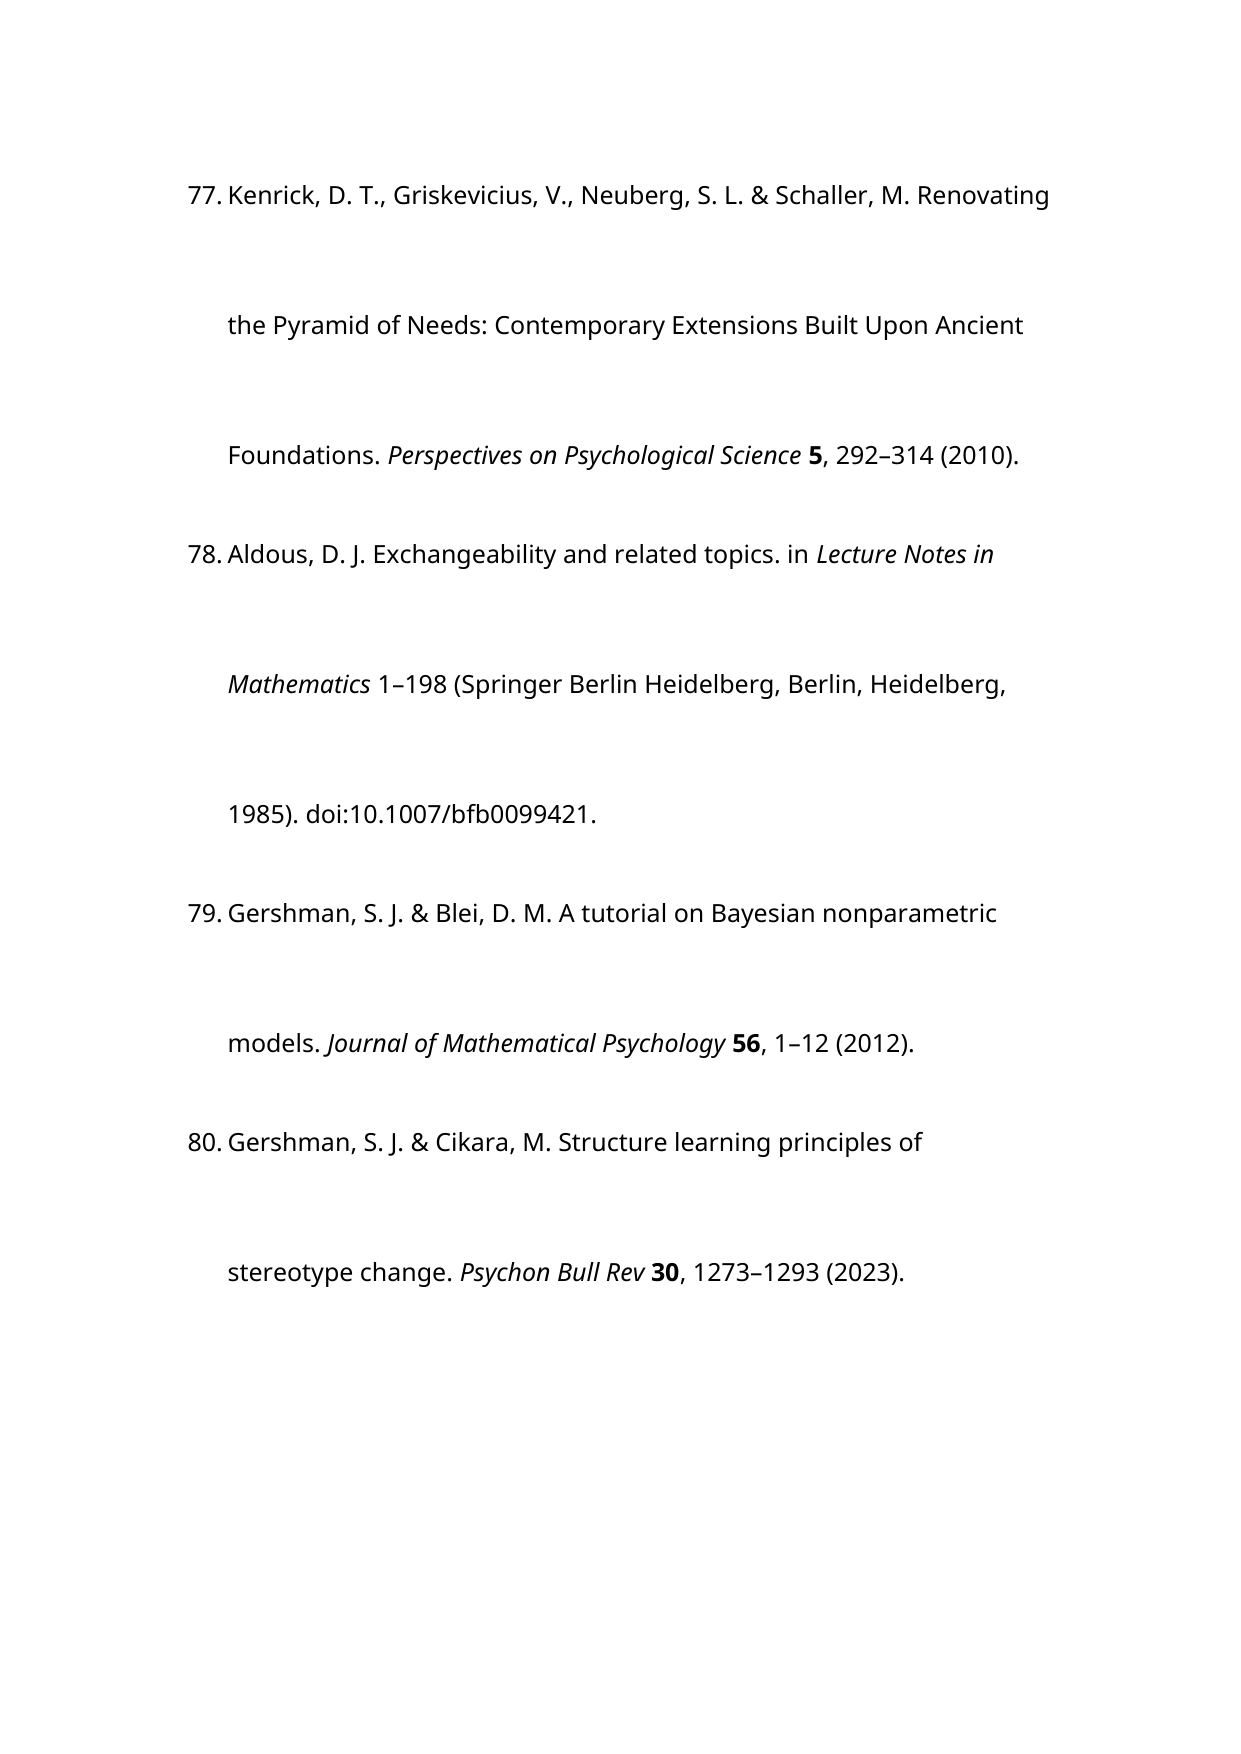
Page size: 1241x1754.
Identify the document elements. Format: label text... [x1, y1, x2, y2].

text 78. Aldous, D. J. Exchangeability and related topics. in Lecture Notes in Mathematics 1–198 (Springer Berlin Heidelberg, Berlin, Heidelberg, 1985). doi:10.1007/bfb0099421. [187, 521, 1053, 846]
text 77. Kenrick, D. T., Griskevicius, V., Neuberg, S. L. & Schaller, M. Renovating the Pyramid of Needs: Contemporary Extensions Built Upon Ancient Foundations. Perspectives on Psychological Science 5, 292–314 (2010). [187, 162, 1053, 487]
text 80. Gershman, S. J. & Cikara, M. Structure learning principles of stereotype change. Psychon Bull Rev 30, 1273–1293 (2023). [187, 1109, 1053, 1304]
text 79. Gershman, S. J. & Blei, D. M. A tutorial on Bayesian nonparametric models. Journal of Mathematical Psychology 56, 1–12 (2012). [187, 880, 1053, 1075]
